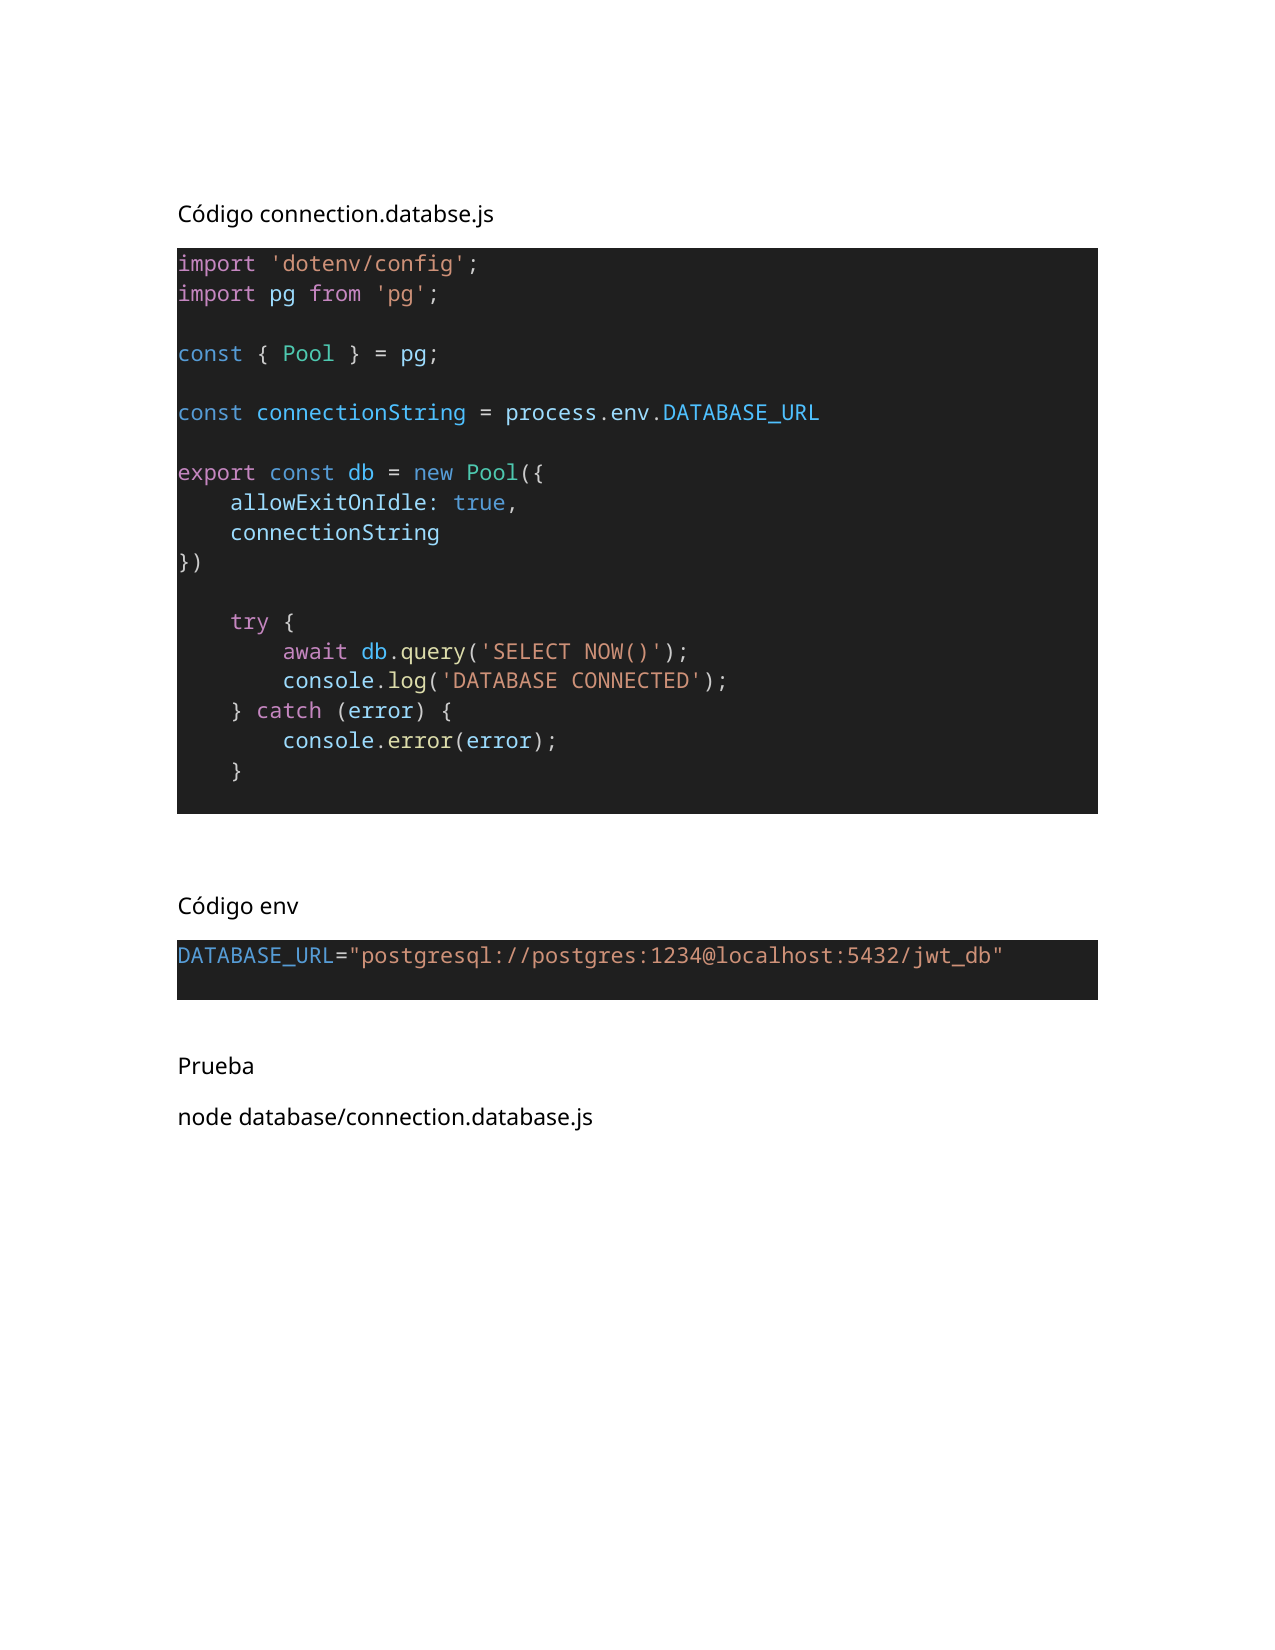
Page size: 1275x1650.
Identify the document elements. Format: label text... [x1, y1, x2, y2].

text const connectionString = process.env.DATABASE_URL [177, 397, 1098, 427]
text } [177, 755, 1098, 785]
text const { Pool } = pg; [177, 338, 1098, 368]
text Código connection.databse.js [177, 198, 1098, 229]
text console.error(error); [177, 725, 1098, 755]
text import pg from 'pg'; [177, 278, 1098, 308]
text import 'dotenv/config'; [177, 248, 1098, 278]
text } catch (error) { [177, 695, 1098, 725]
text DATABASE_URL="postgresql://postgres:1234@localhost:5432/jwt_db" [177, 940, 1098, 970]
text }) [177, 546, 1098, 576]
text export const db = new Pool({ [177, 457, 1098, 487]
text await db.query('SELECT NOW()'); [177, 636, 1098, 666]
text connectionString [177, 517, 1098, 546]
text Código env [177, 890, 1098, 921]
text try { [177, 606, 1098, 636]
text node database/connection.database.js [177, 1101, 1098, 1132]
text allowExitOnIdle: true, [177, 487, 1098, 517]
text console.log('DATABASE CONNECTED'); [177, 666, 1098, 695]
text Prueba [177, 1050, 1098, 1082]
